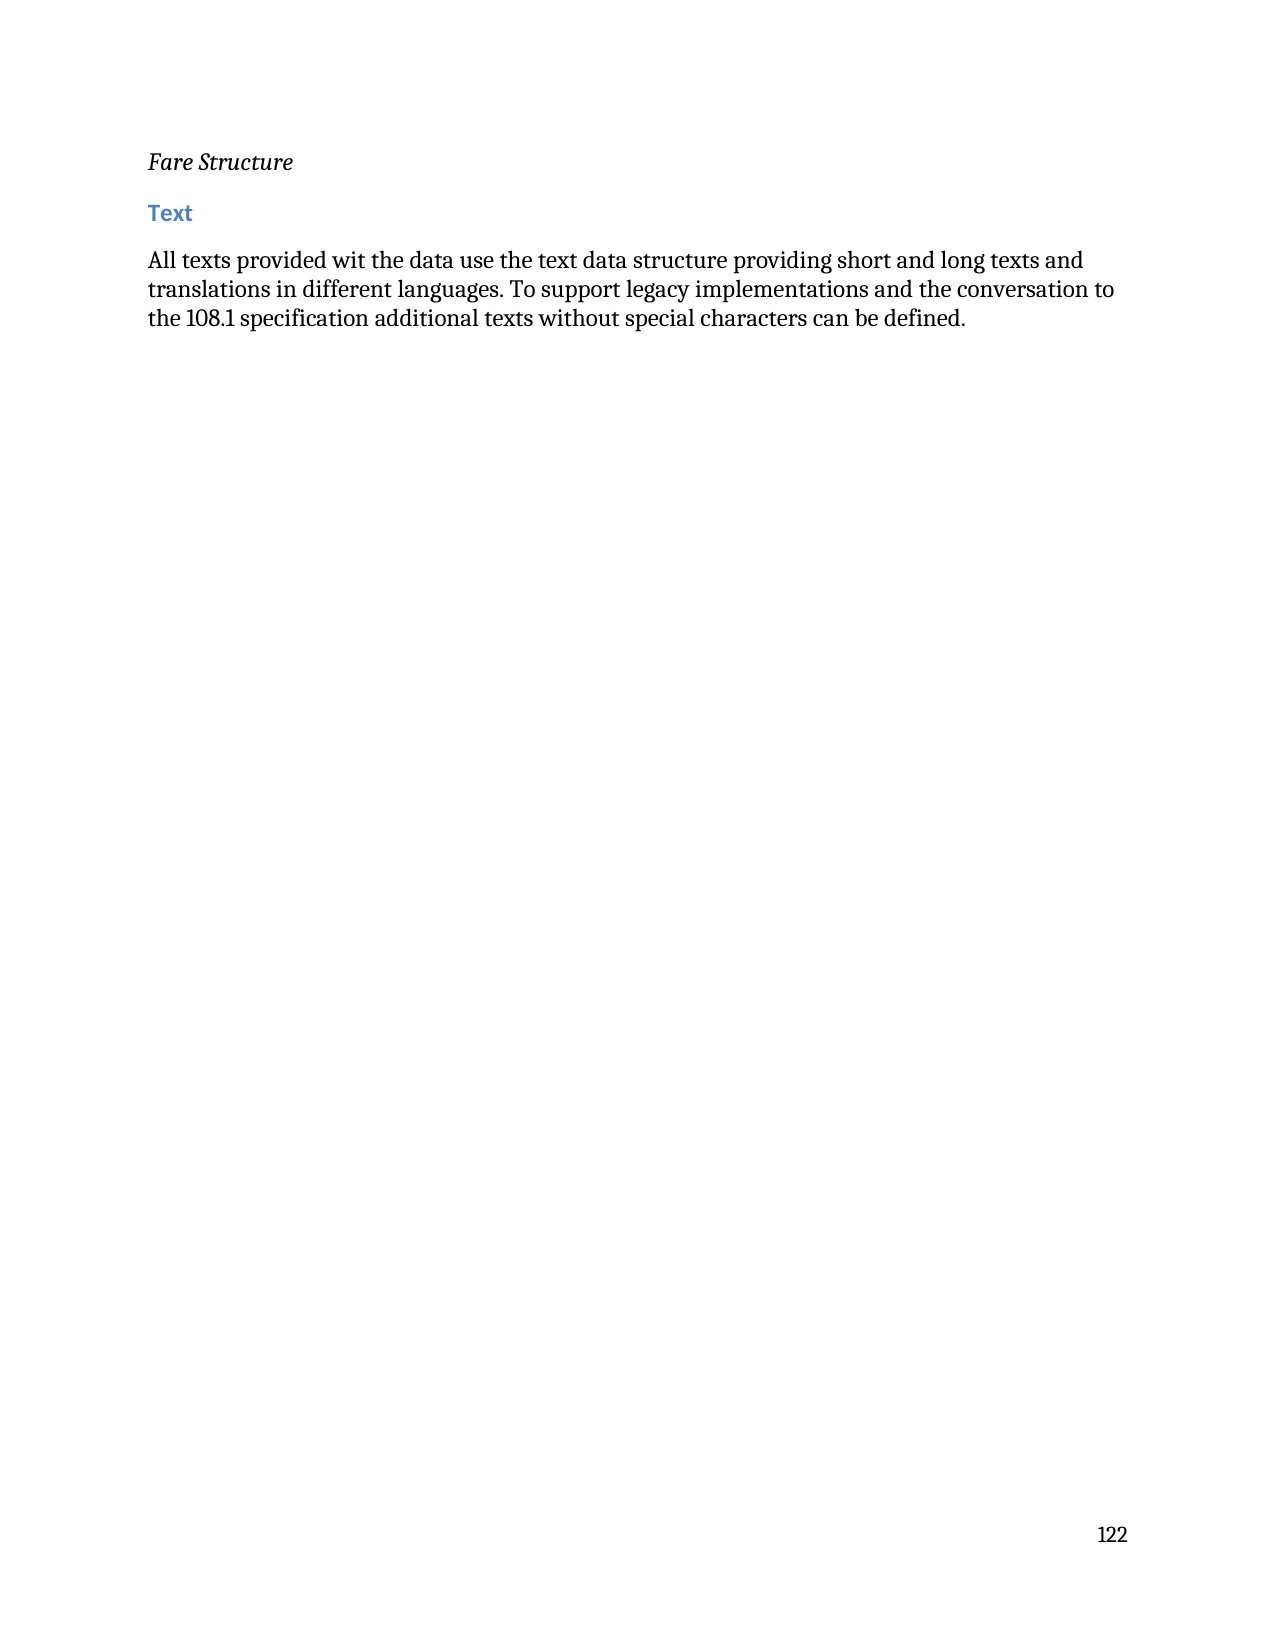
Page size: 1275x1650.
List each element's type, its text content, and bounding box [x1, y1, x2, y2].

subtitle Text [148, 197, 1127, 228]
text All texts provided wit the data use the text data structure providing short and long texts and translations in different languages. To support legacy implementations and the conversation to the 108.1 specification additional texts without special characters can be defined. [148, 246, 1127, 333]
text Fare Structure [148, 148, 1127, 176]
